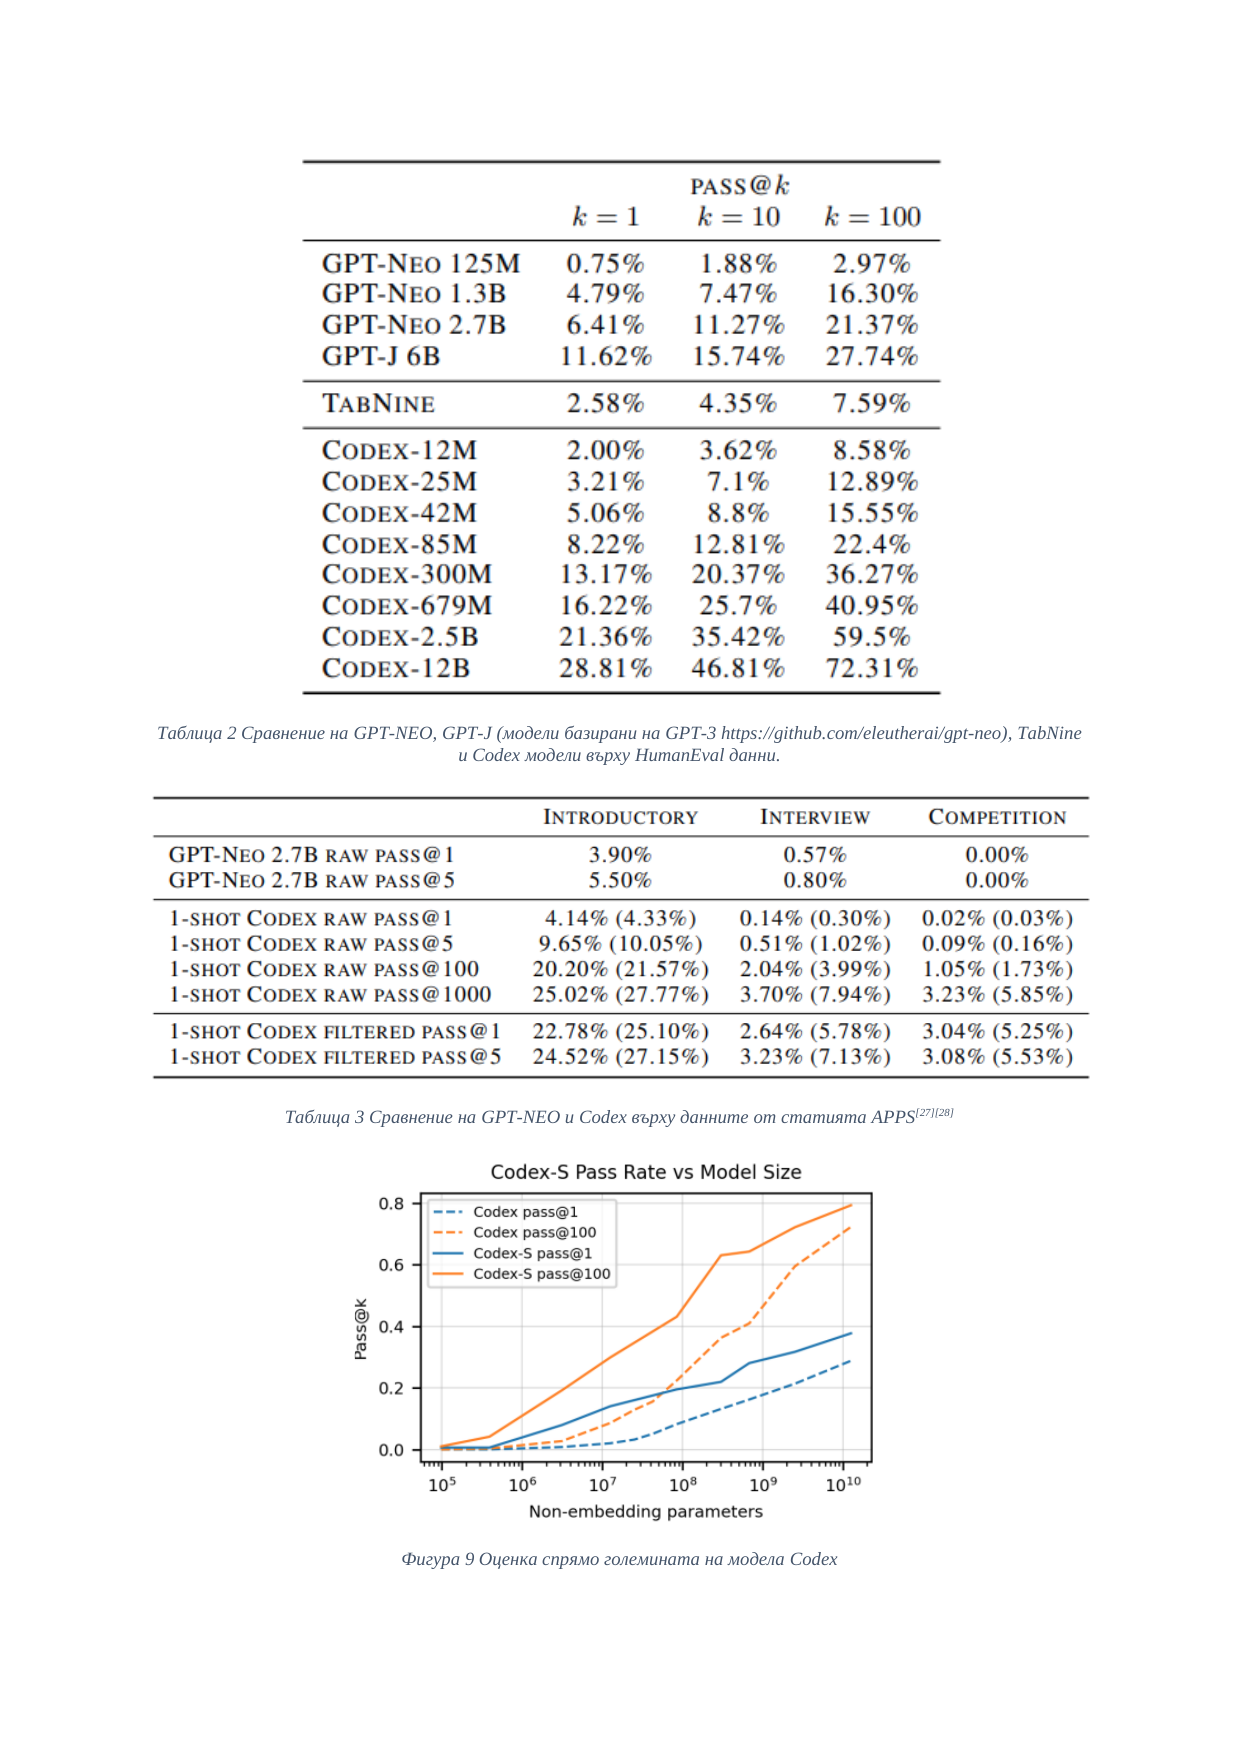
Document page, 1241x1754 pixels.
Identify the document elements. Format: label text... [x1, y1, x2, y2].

text Таблица 3 Сравнение на GPT-NEO и Codex върху данните от статията APPS[27][28] [150, 1106, 1090, 1128]
picture [150, 786, 1091, 1088]
picture [354, 1148, 886, 1529]
text Фигура 9 Оценка спрямо големината на модела Codex [150, 1548, 1090, 1569]
picture [287, 150, 953, 704]
text Таблица 2 Сравнение на GPT-NEO, GPT-J (модели базирани на GPT-3 https://github.com/eleutherai/gpt-neo), TabNine и Codex модели върху HumanEval данни. [150, 722, 1090, 765]
